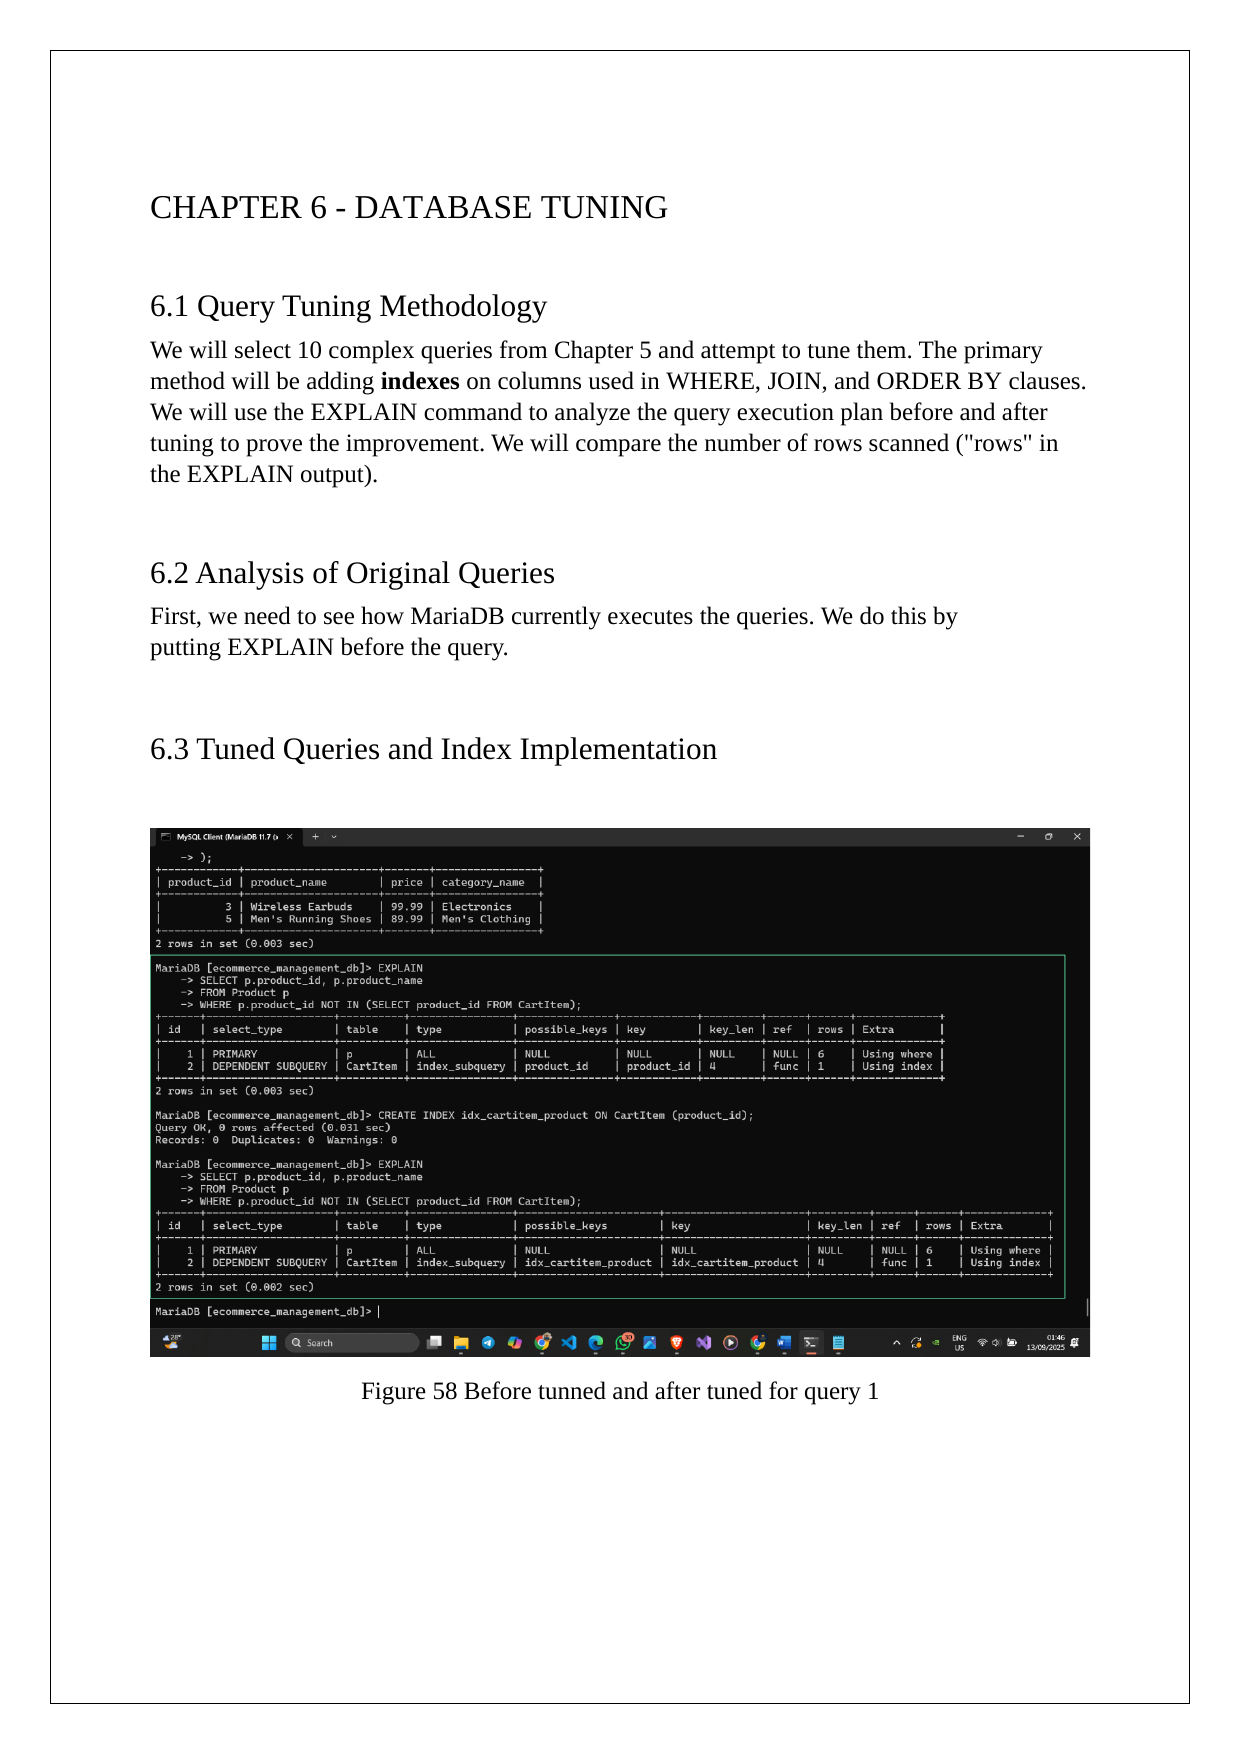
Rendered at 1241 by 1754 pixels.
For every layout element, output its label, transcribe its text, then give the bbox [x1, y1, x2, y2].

subtitle 6.3 Tuned Queries and Index Implementation [150, 731, 1090, 766]
picture [150, 828, 1091, 1357]
text Figure 58 Before tunned and after tuned for query 1 [150, 1376, 1090, 1405]
subtitle 6.2 Analysis of Original Queries [150, 554, 1090, 590]
subtitle 6.1 Query Tuning Methodology [150, 288, 1090, 323]
text First, we need to see how MariaDB currently executes the queries. We do this by putting EXPLAIN before the query. [150, 601, 1090, 661]
text We will select 10 complex queries from Chapter 5 and attempt to tune them. The primary method will be adding indexes on columns used in WHERE, JOIN, and ORDER BY clauses. We will use the EXPLAIN command to analyze the query execution plan before and after tuning to prove the improvement. We will compare the number of rows scanned ("rows" in the EXPLAIN output). [150, 335, 1090, 488]
subtitle CHAPTER 6 - DATABASE TUNING [150, 187, 1090, 226]
